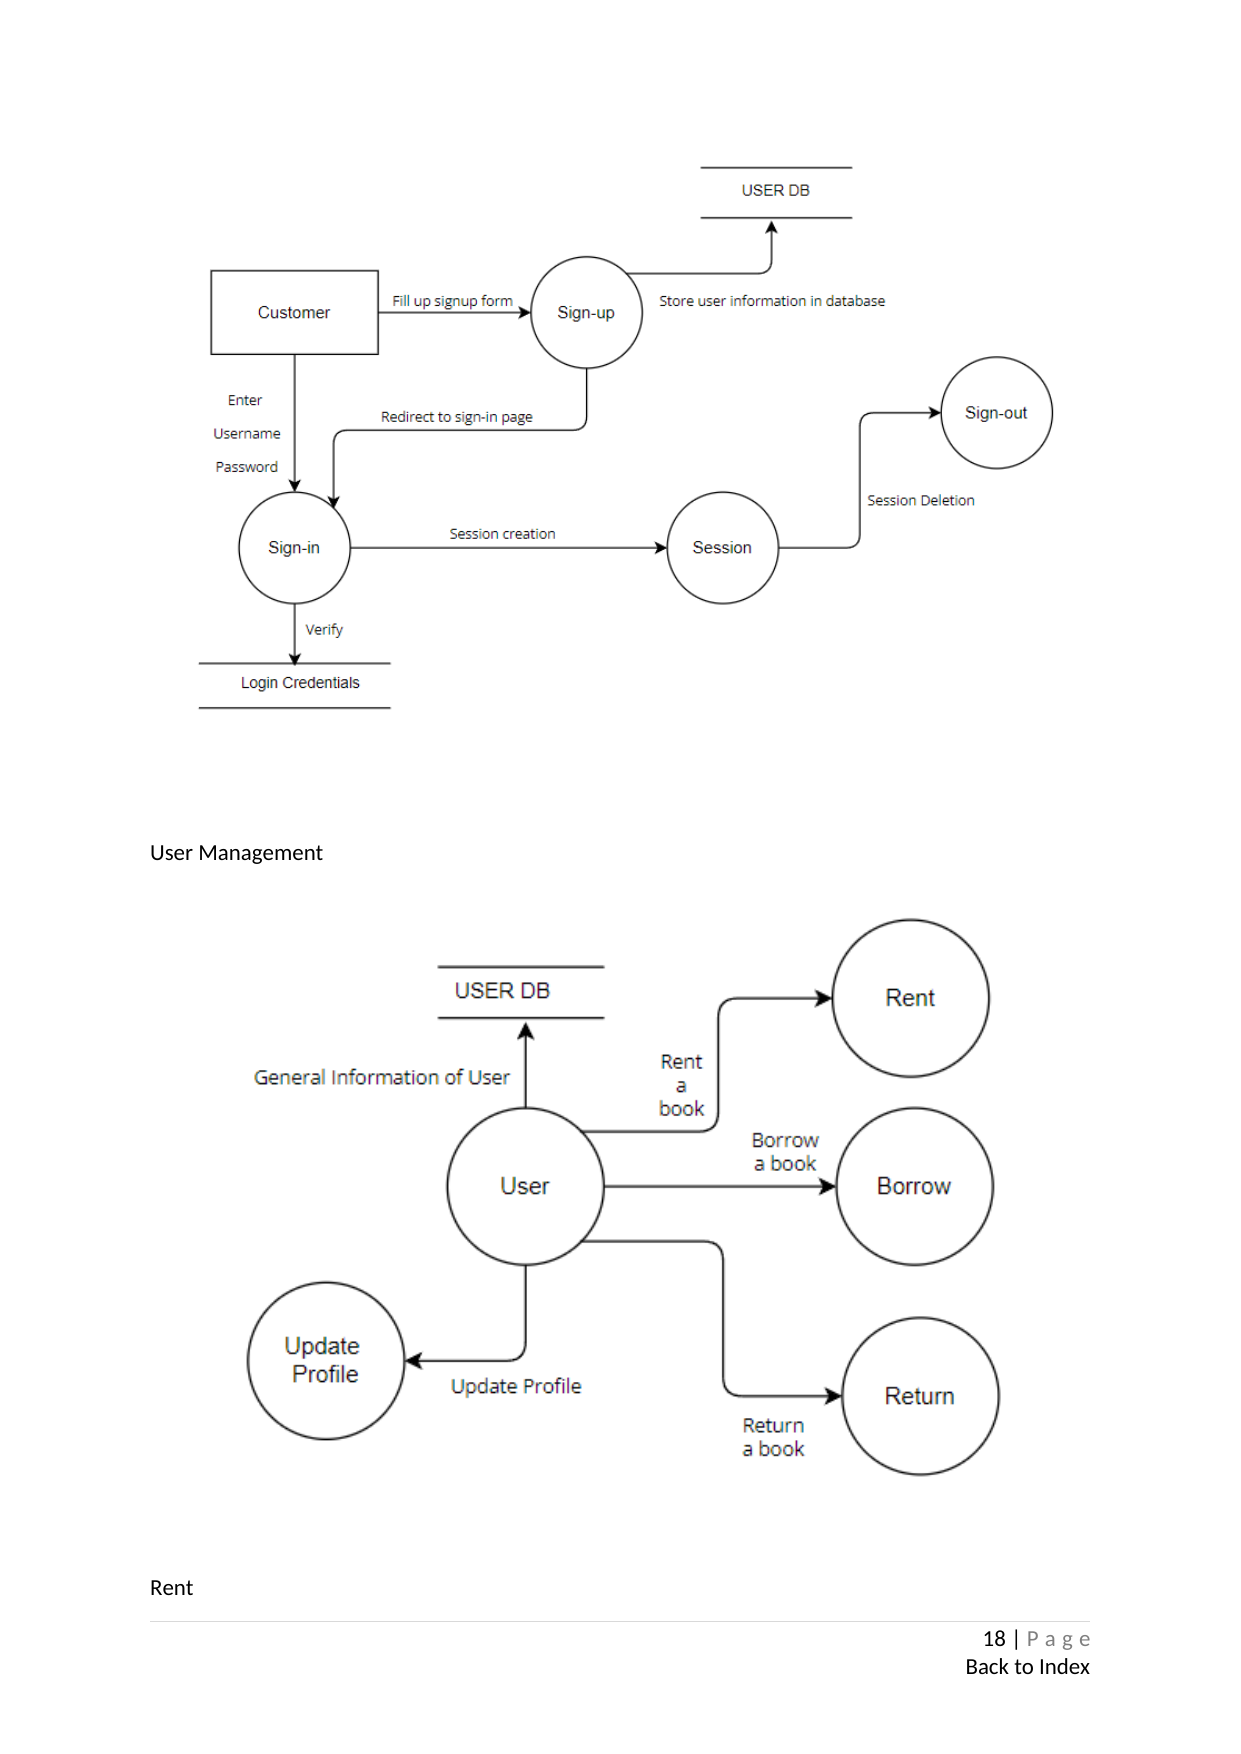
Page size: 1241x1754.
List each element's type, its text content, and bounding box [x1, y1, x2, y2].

text User Management [150, 838, 1090, 866]
picture [150, 884, 1054, 1508]
text Rent [150, 1573, 1090, 1601]
picture [150, 150, 1091, 726]
